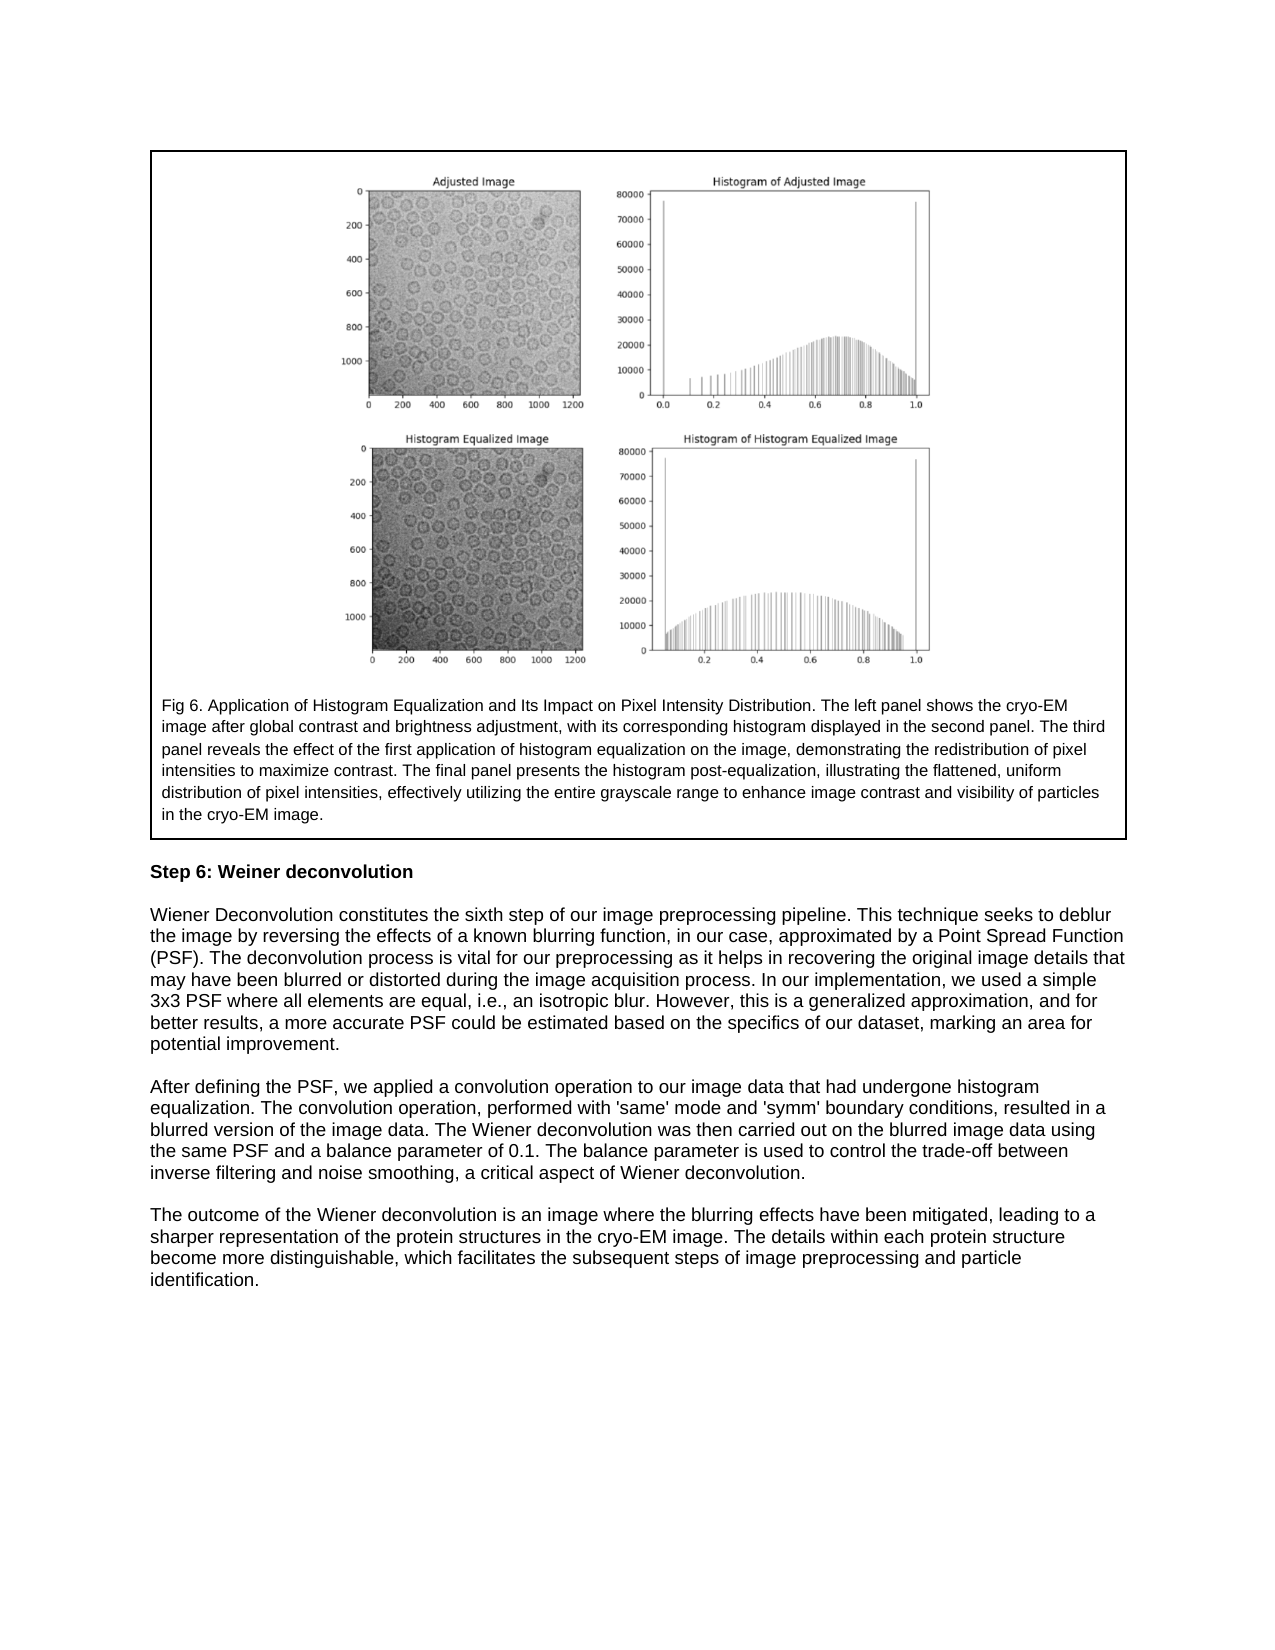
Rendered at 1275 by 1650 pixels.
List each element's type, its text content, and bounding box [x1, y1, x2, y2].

table_header Fig 6. Application of Histogram Equalization and Its Impact on Pixel Intensity Distribution. The left panel shows the cryo-EM image after global contrast and brightness adjustment, with its corresponding histogram displayed in the second panel. The third panel reveals the effect of the first application of histogram equalization on the image, demonstrating the redistribution of pixel intensities to maximize contrast. The final panel presents the histogram post-equalization, illustrating the flattened, uniform distribution of pixel intensities, effectively utilizing the entire grayscale range to enhance image contrast and visibility of particles in the cryo-EM image. [152, 152, 1125, 838]
subtitle Step 6: Weiner deconvolution [150, 861, 1125, 883]
text The outcome of the Wiener deconvolution is an image where the blurring effects have been mitigated, leading to a sharper representation of the protein structures in the cryo-EM image. The details within each protein structure become more distinguishable, which facilitates the subsequent steps of image preprocessing and particle identification. [150, 1204, 1125, 1290]
picture [335, 162, 942, 675]
text After defining the PSF, we applied a convolution operation to our image data that had undergone histogram equalization. The convolution operation, performed with 'same' mode and 'symm' boundary conditions, resulted in a blurred version of the image data. The Wiener deconvolution was then carried out on the blurred image data using the same PSF and a balance parameter of 0.1. The balance parameter is used to control the trade-off between inverse filtering and noise smoothing, a critical aspect of Wiener deconvolution. [150, 1075, 1125, 1183]
text Wiener Deconvolution constitutes the sixth step of our image preprocessing pipeline. This technique seeks to deblur the image by reversing the effects of a known blurring function, in our case, approximated by a Point Spread Function (PSF). The deconvolution process is vital for our preprocessing as it helps in recovering the original image details that may have been blurred or distorted during the image acquisition process. In our implementation, we used a simple 3x3 PSF where all elements are equal, i.e., an isotropic blur. However, this is a generalized approximation, and for better results, a more accurate PSF could be estimated based on the specifics of our dataset, marking an area for potential improvement. [150, 904, 1125, 1054]
